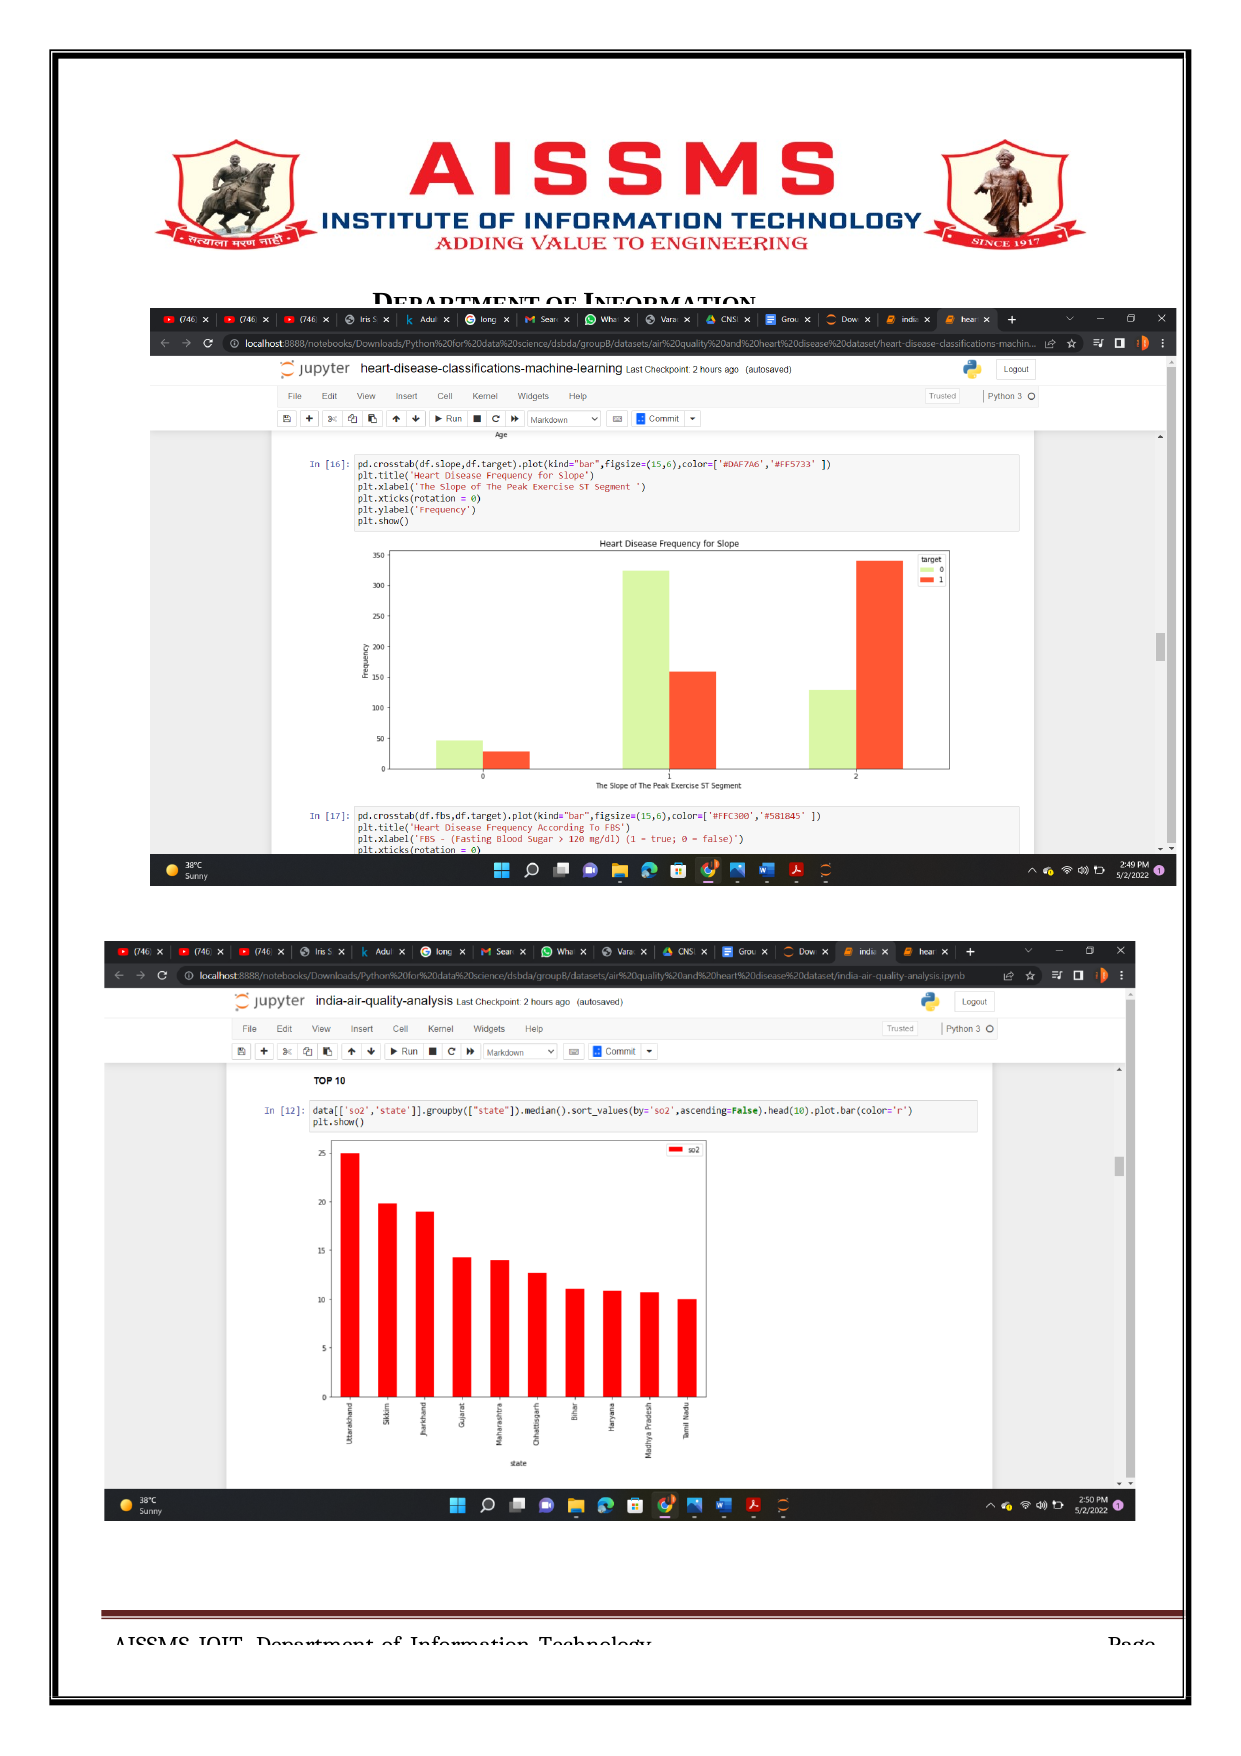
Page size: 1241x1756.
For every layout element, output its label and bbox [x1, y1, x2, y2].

picture [154, 139, 1087, 251]
picture [150, 308, 1177, 886]
picture [104, 941, 1136, 1521]
